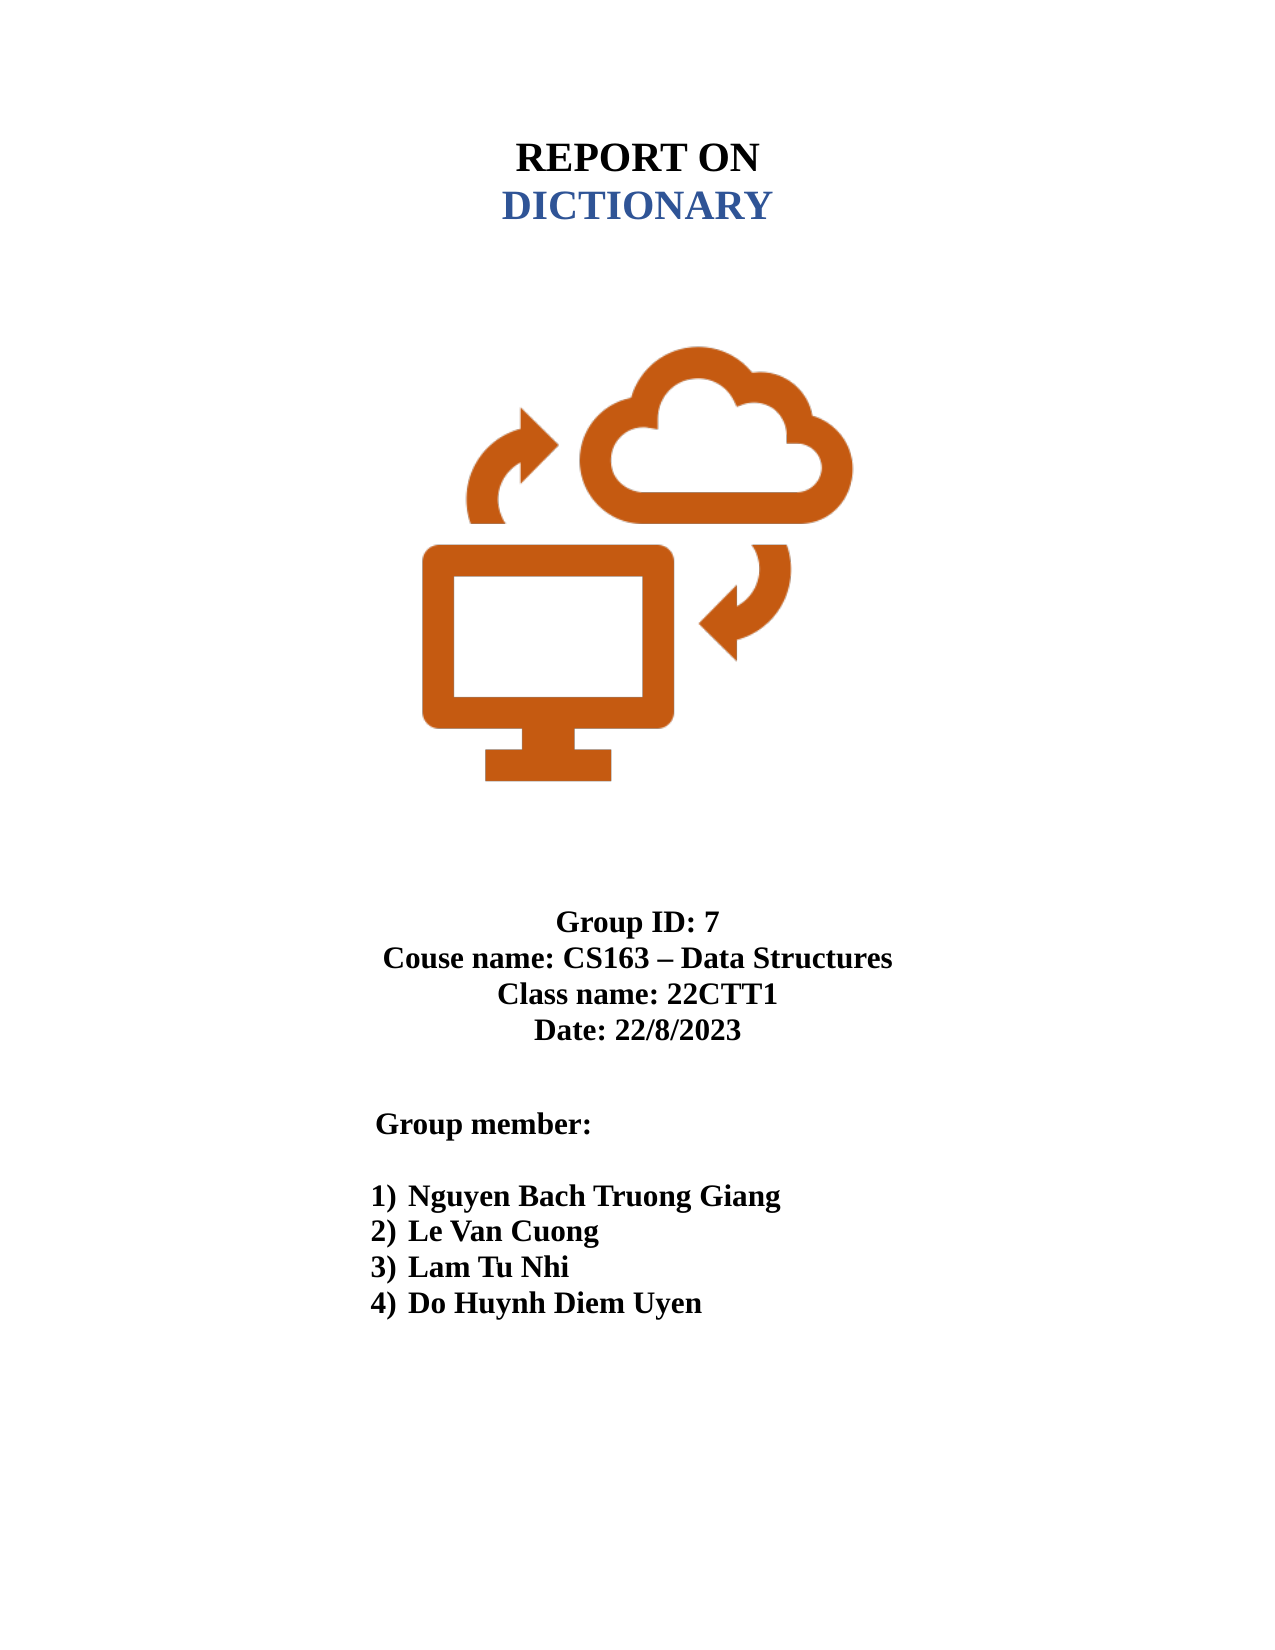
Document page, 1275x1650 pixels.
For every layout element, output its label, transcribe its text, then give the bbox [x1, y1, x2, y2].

list Le Van Cuong [370, 1213, 1200, 1249]
picture [386, 314, 889, 818]
text Group ID: 7 [75, 904, 1200, 939]
text REPORT ON [75, 132, 1200, 180]
text Couse name: CS163 – Data Structures [75, 939, 1200, 976]
list Nguyen Bach Truong Giang [370, 1177, 1200, 1213]
text Group member: [75, 1105, 1200, 1141]
text Class name: 22CTT1 [75, 976, 1200, 1011]
list Lam Tu Nhi [370, 1249, 1200, 1284]
list Do Huynh Diem Uyen [370, 1284, 1200, 1321]
text DICTIONARY [75, 180, 1200, 228]
text Date: 22/8/2023 [75, 1011, 1200, 1047]
